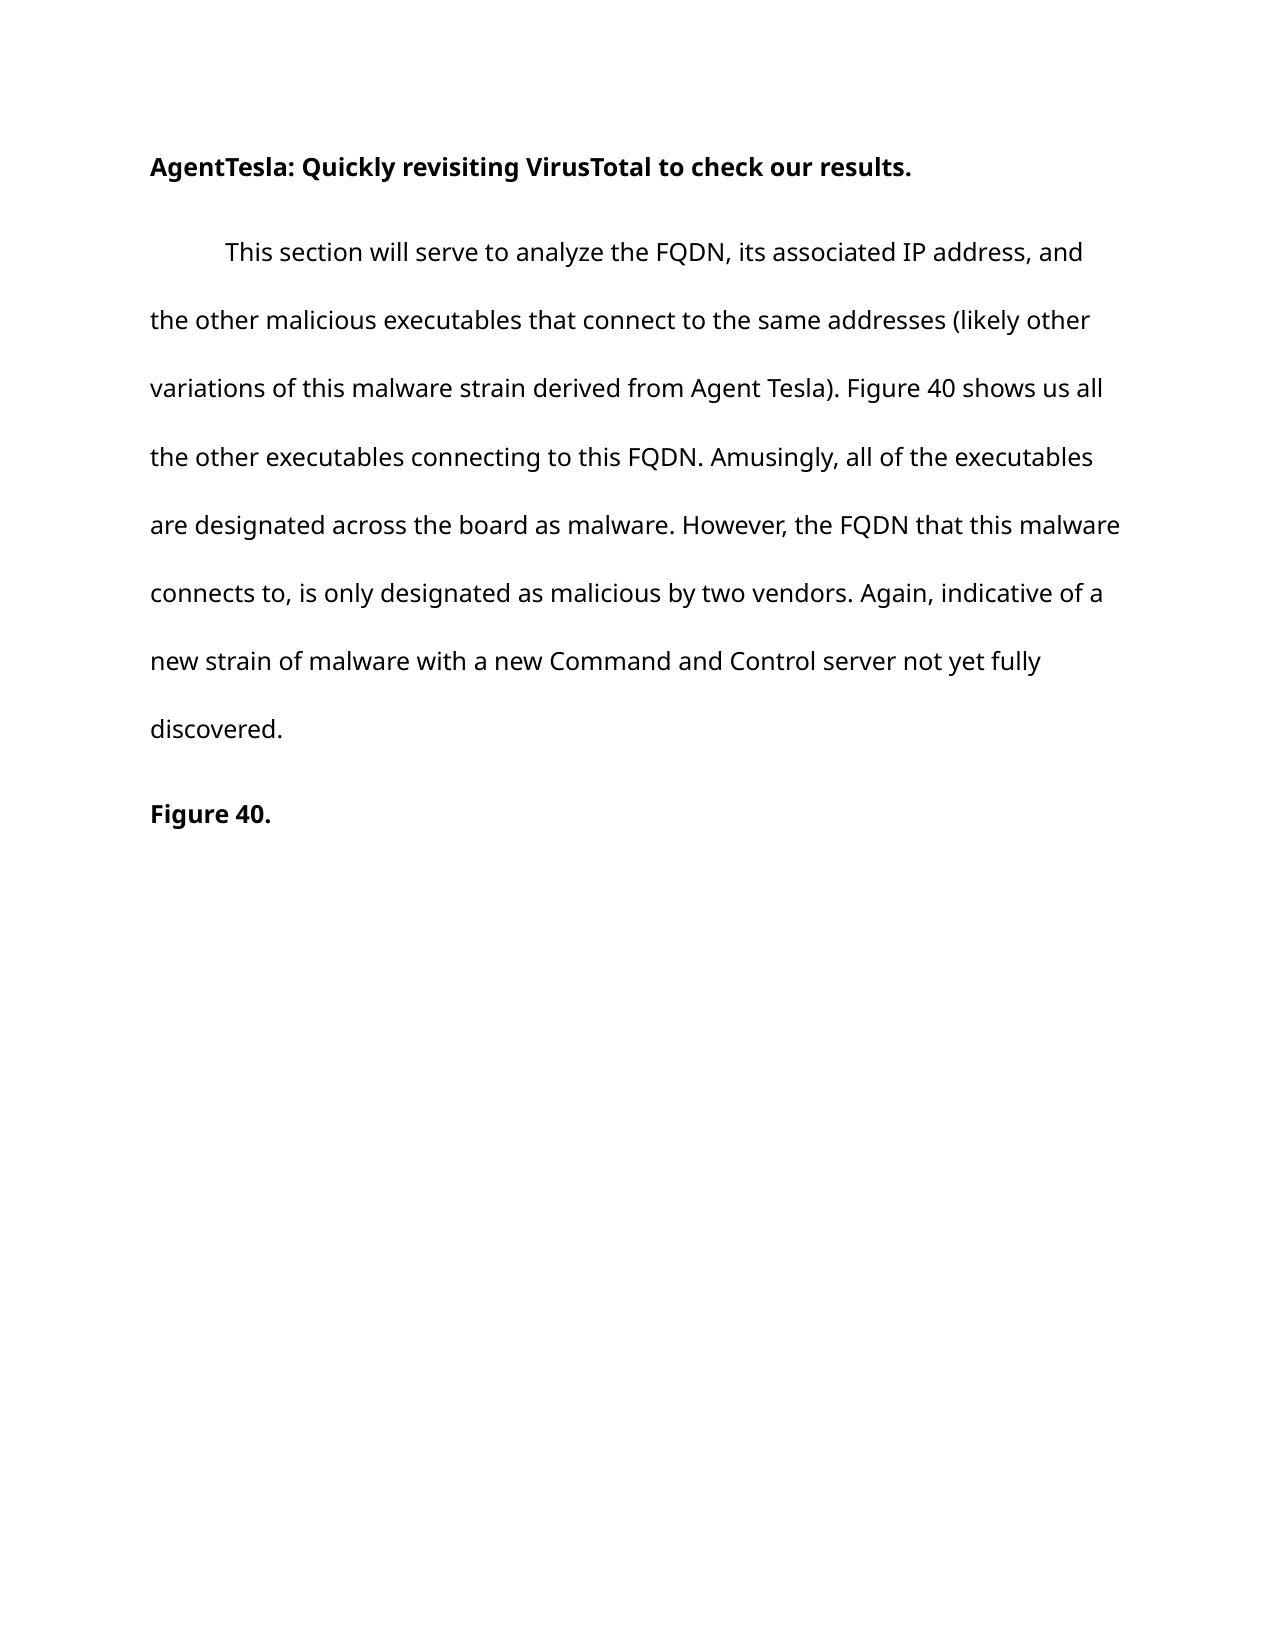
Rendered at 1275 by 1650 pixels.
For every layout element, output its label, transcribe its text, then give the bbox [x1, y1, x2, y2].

text This section will serve to analyze the FQDN, its associated IP address, and the other malicious executables that connect to the same addresses (likely other variations of this malware strain derived from Agent Tesla). Figure 40 shows us all the other executables connecting to this FQDN. Amusingly, all of the executables are designated across the board as malware. However, the FQDN that this malware connects to, is only designated as malicious by two vendors. Again, indicative of a new strain of malware with a new Command and Control server not yet fully discovered. [150, 235, 1125, 746]
text Figure 40. [150, 796, 1125, 831]
text AgentTesla: Quickly revisiting VirusTotal to check our results. [150, 150, 1125, 184]
